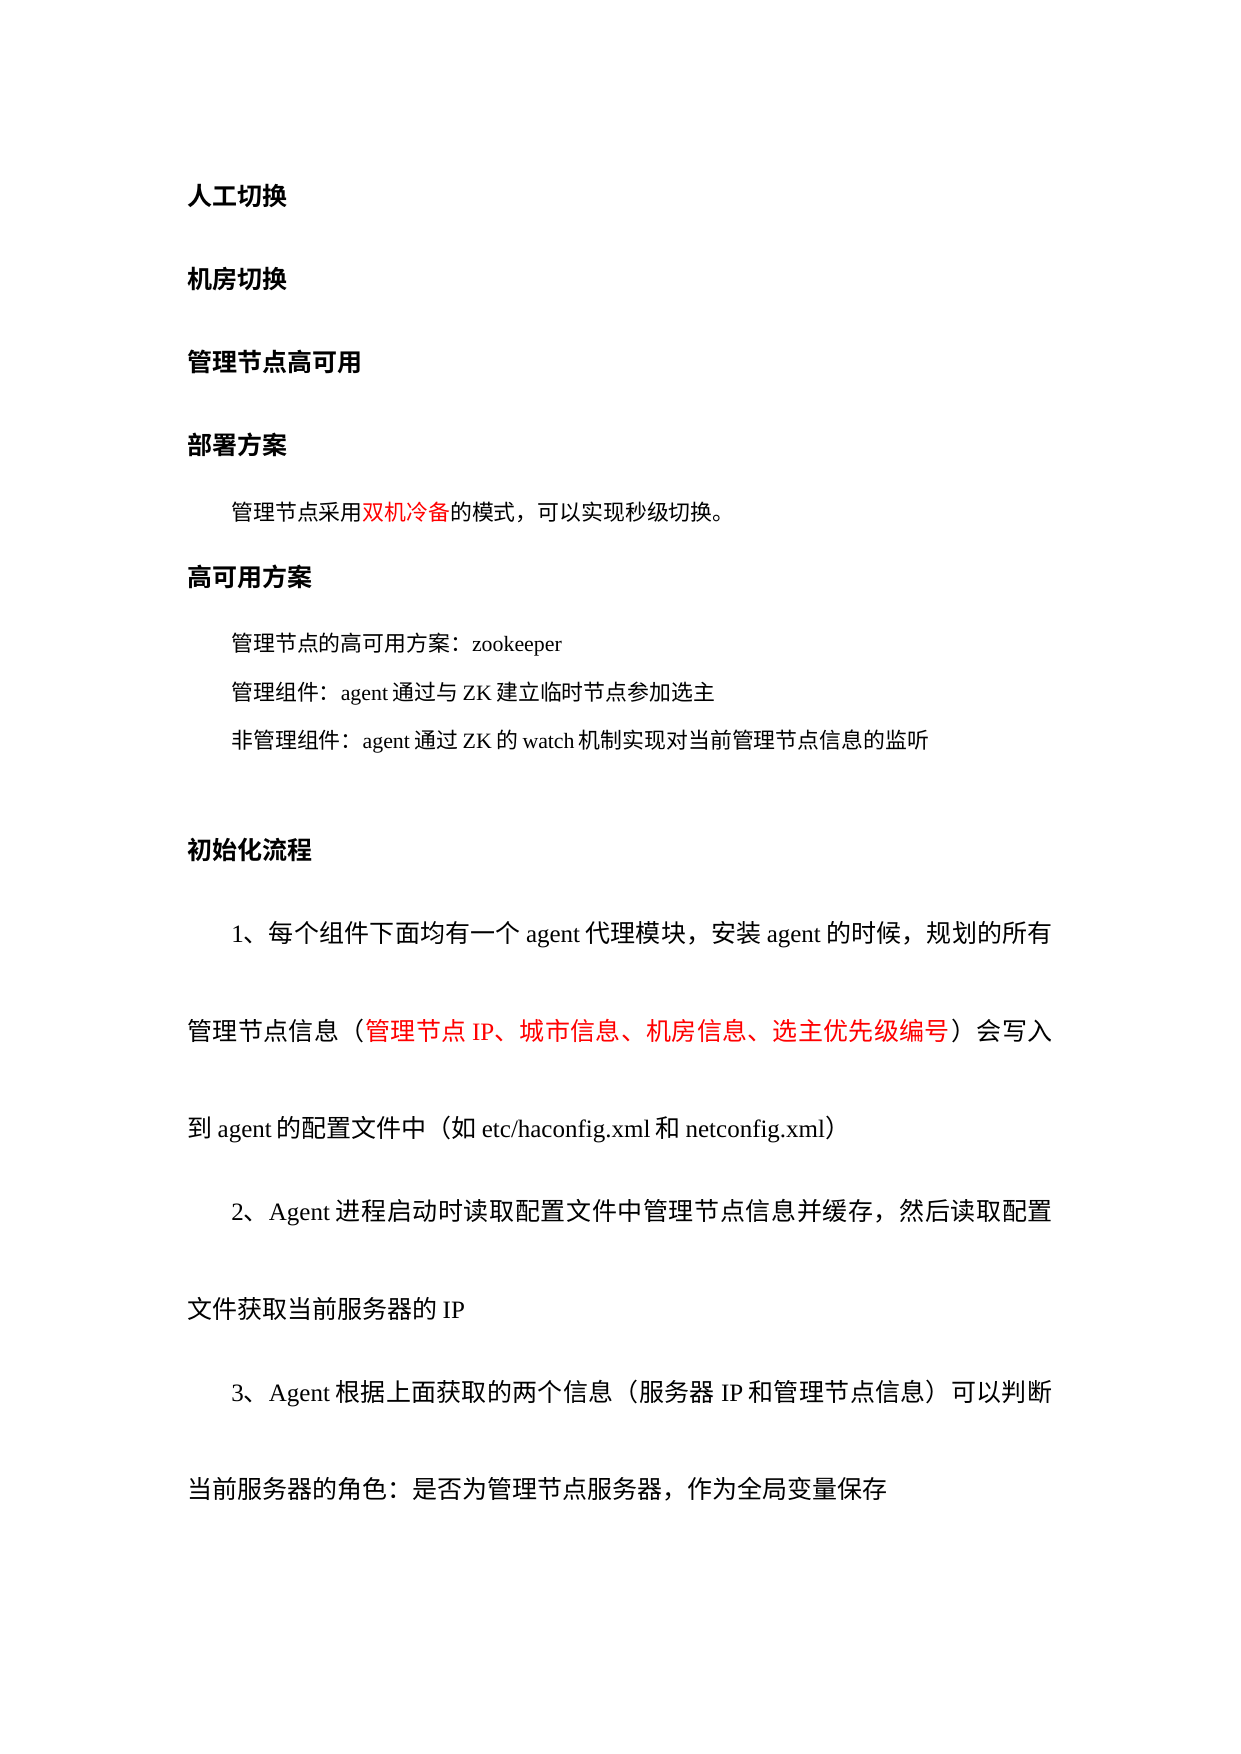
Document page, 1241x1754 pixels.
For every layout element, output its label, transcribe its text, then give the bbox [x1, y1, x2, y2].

subtitle 人工切换 [187, 162, 1053, 227]
list 每个组件下面均有一个agent代理模块，安装agent的时候，规划的所有管理节点信息（管理节点IP、城市信息、机房信息、选主优先级编号）会写入到agent的配置文件中（如etc/haconfig.xml和netconfig.xml） [187, 899, 1053, 1159]
subtitle 机房切换 [187, 245, 1053, 310]
subtitle 高可用方案 [187, 543, 1053, 608]
text 管理节点的高可用方案：zookeeper [187, 626, 1053, 658]
subtitle 初始化流程 [187, 816, 1053, 881]
text 非管理组件：agent通过ZK的watch机制实现对当前管理节点信息的监听 [187, 723, 1053, 755]
subtitle 部署方案 [187, 411, 1053, 476]
subtitle 管理节点高可用 [187, 328, 1053, 393]
text 管理节点采用双机冷备的模式，可以实现秒级切换。 [187, 494, 1053, 527]
list Agent进程启动时读取配置文件中管理节点信息并缓存，然后读取配置文件获取当前服务器的IP [187, 1177, 1053, 1340]
list Agent根据上面获取的两个信息（服务器IP和管理节点信息）可以判断当前服务器的角色：是否为管理节点服务器，作为全局变量保存 [187, 1358, 1053, 1520]
text 管理组件：agent通过与ZK建立临时节点参加选主 [187, 674, 1053, 707]
